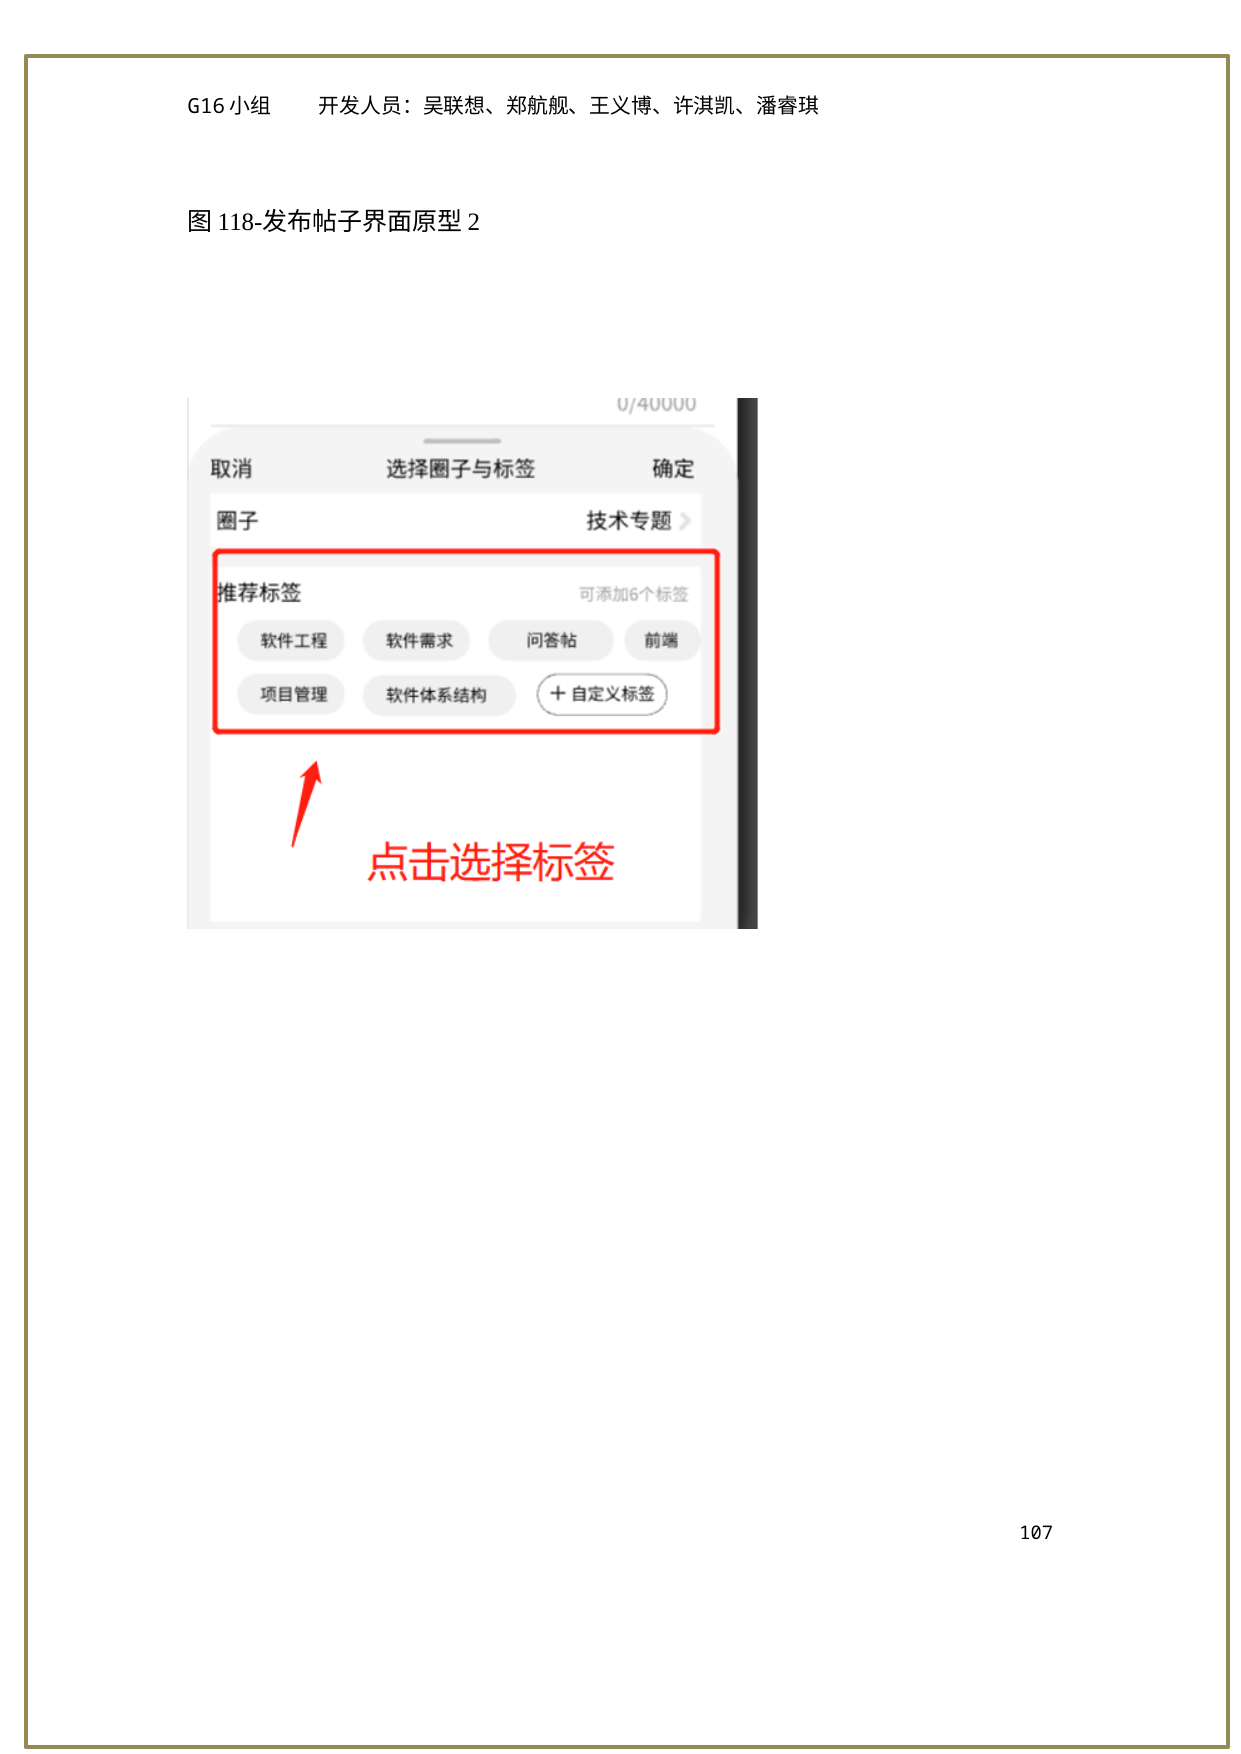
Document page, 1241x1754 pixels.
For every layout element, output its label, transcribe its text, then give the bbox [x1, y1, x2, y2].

text 图118-发布帖子界面原型2 [187, 197, 1053, 239]
picture [187, 398, 758, 929]
